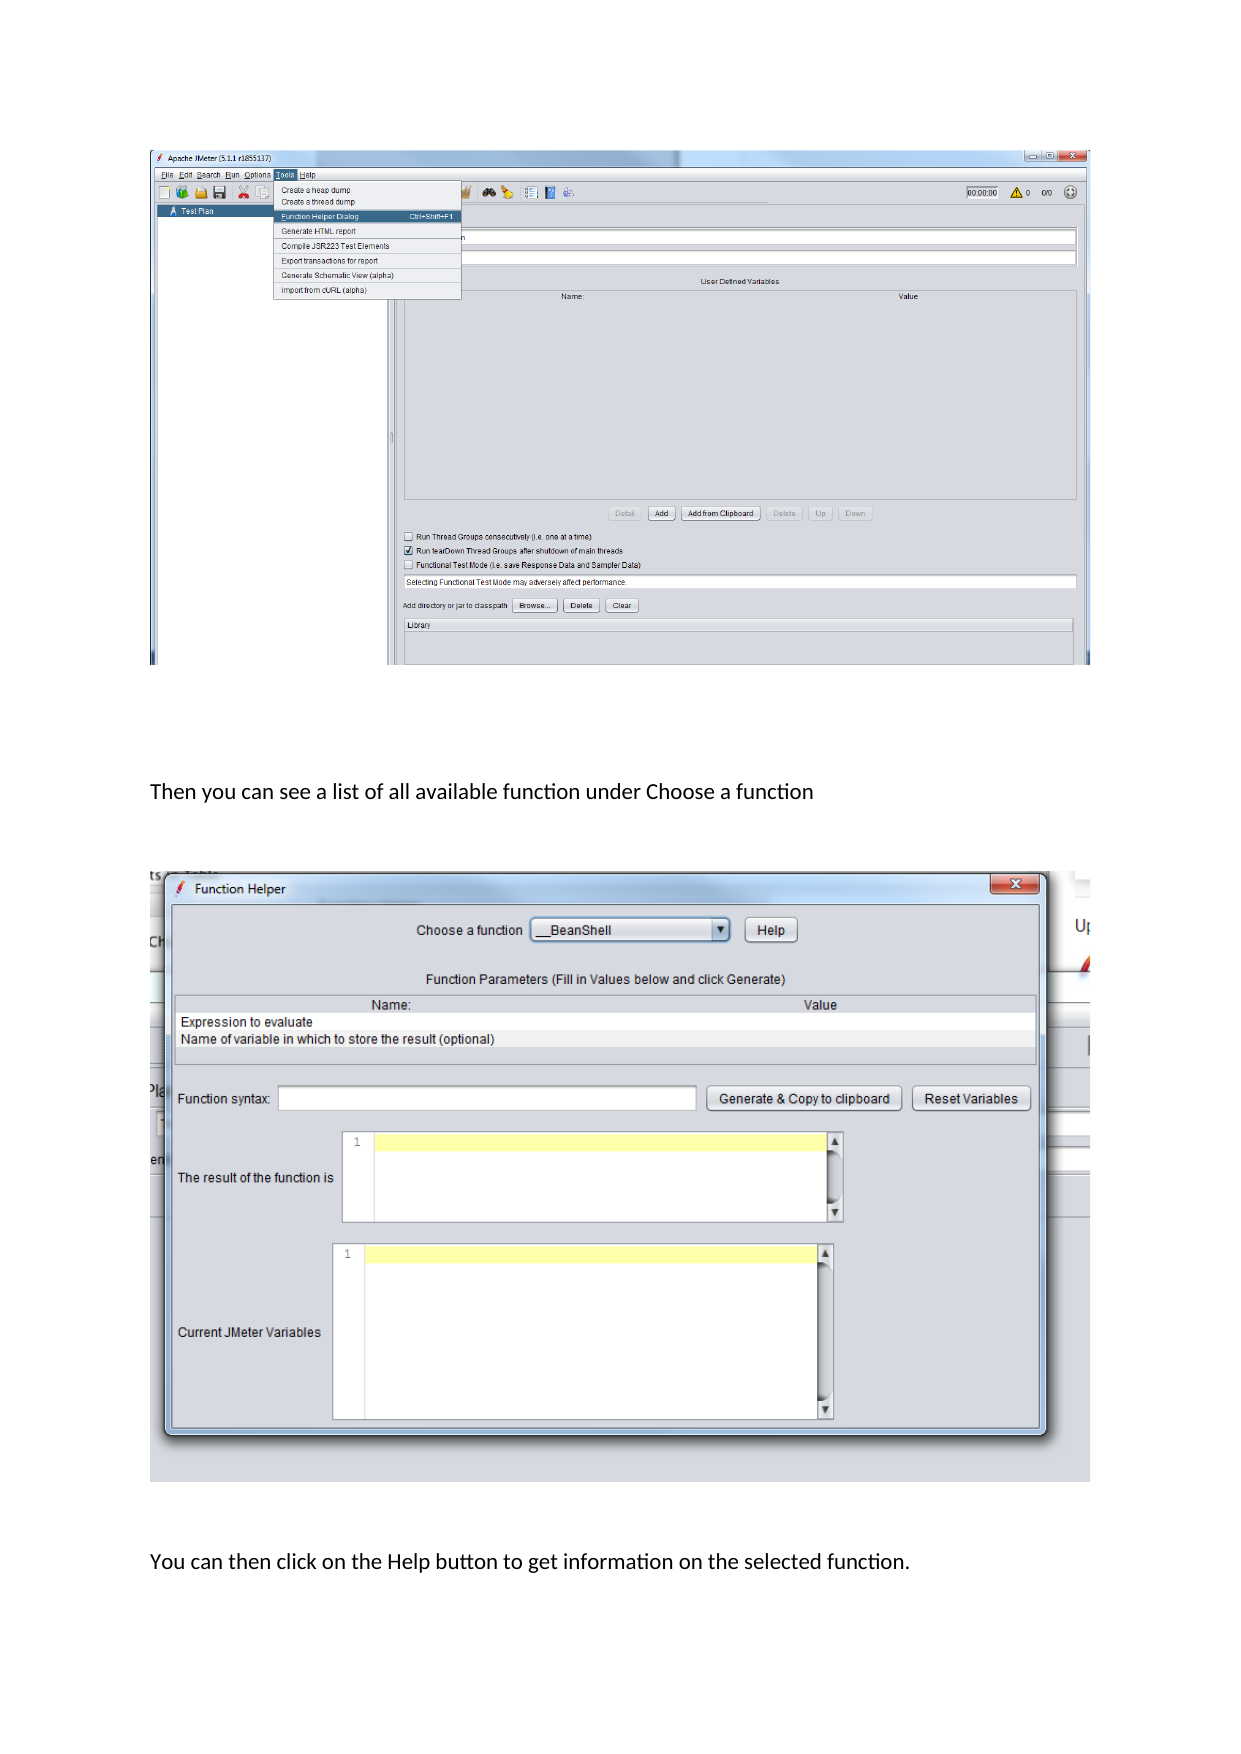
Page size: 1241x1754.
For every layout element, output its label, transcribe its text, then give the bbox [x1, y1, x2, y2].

picture [150, 150, 1091, 665]
picture [150, 871, 1091, 1482]
text You can then click on the Help button to get information on the selected function. [150, 1547, 1090, 1575]
text Then you can see a list of all available function under Choose a function [150, 777, 1090, 805]
